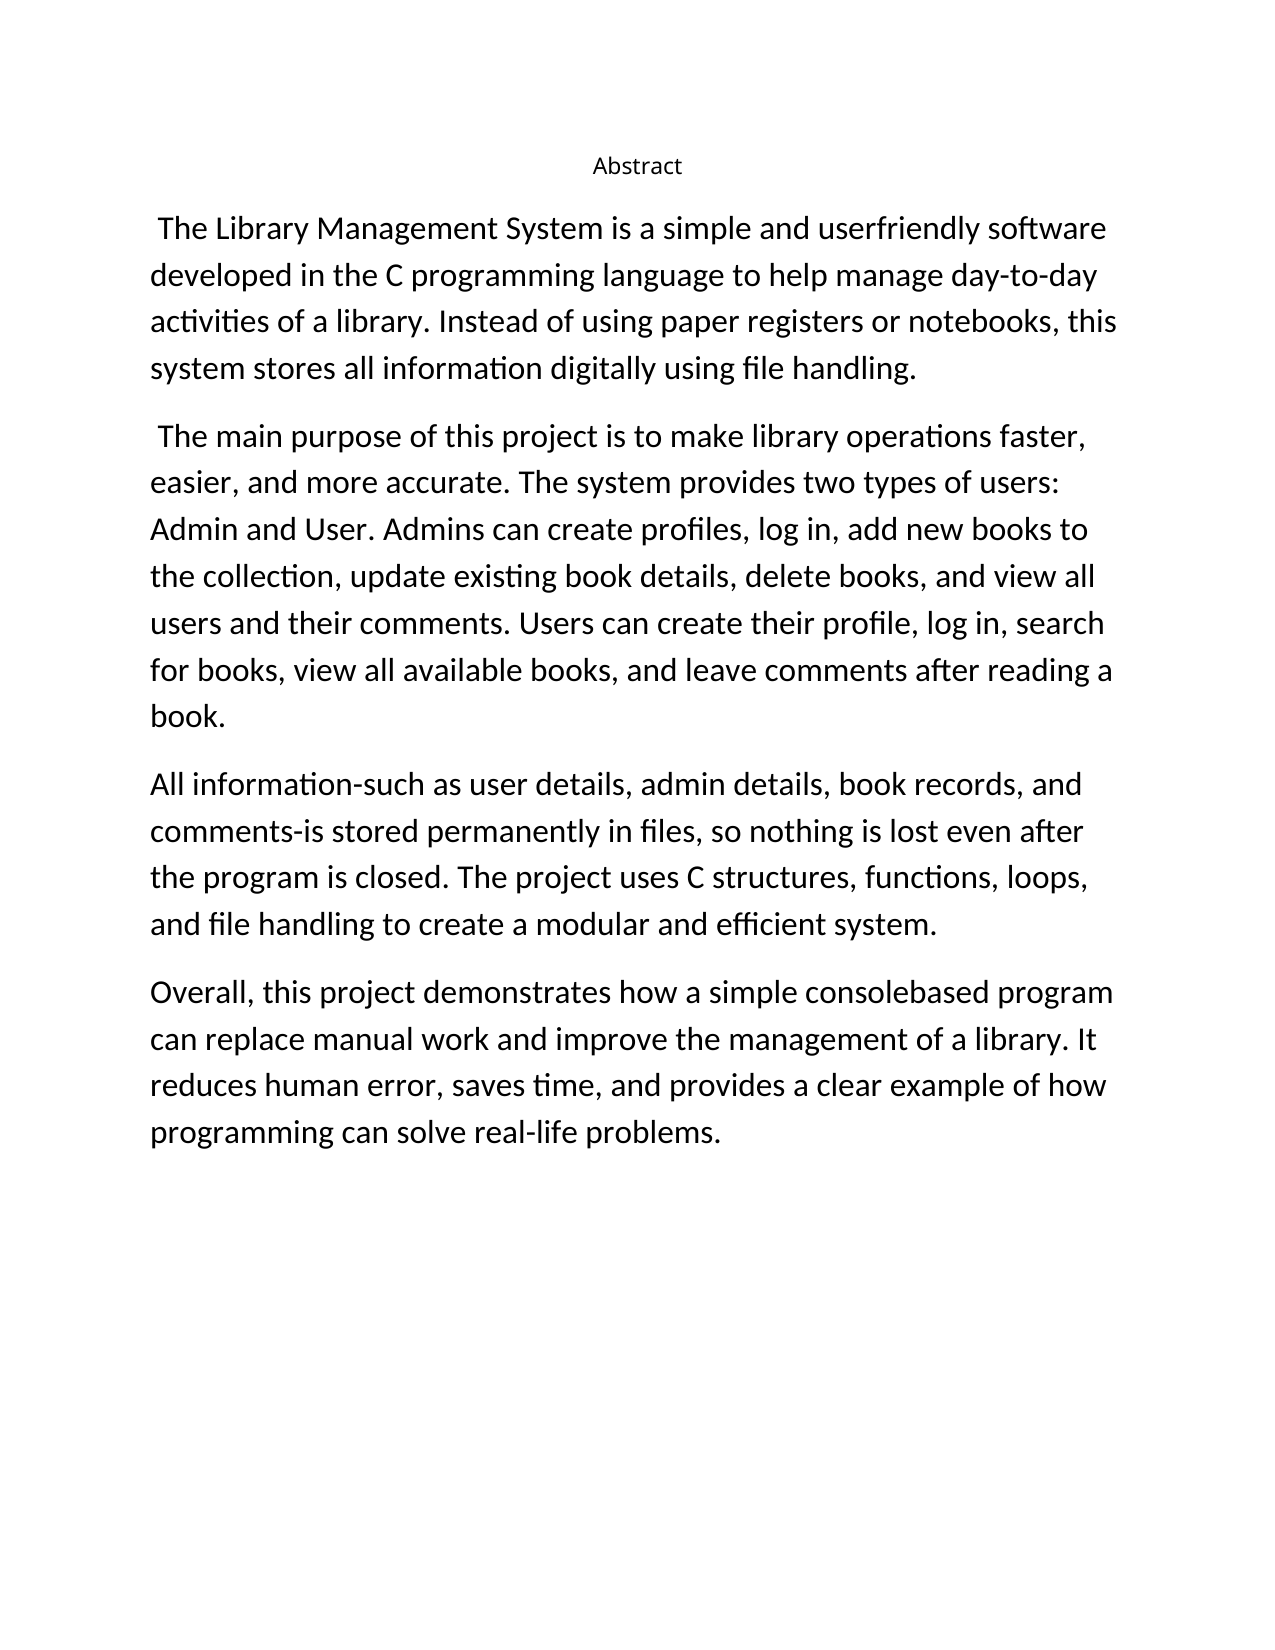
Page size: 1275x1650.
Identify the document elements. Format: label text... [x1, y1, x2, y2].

text Abstract [150, 150, 1125, 181]
text All information-such as user details, admin details, book records, and comments-is stored permanently in files, so nothing is lost even after the program is closed. The project uses C structures, functions, loops, and file handling to create a modular and efficient system. [150, 763, 1125, 944]
text Overall, this project demonstrates how a simple consolebased program can replace manual work and improve the management of a library. It reduces human error, saves time, and provides a clear example of how programming can solve real-life problems. [150, 971, 1125, 1152]
text The Library Management System is a simple and userfriendly software developed in the C programming language to help manage day-to-day activities of a library. Instead of using paper registers or notebooks, this system stores all information digitally using file handling. [150, 207, 1125, 388]
text The main purpose of this project is to make library operations faster, easier, and more accurate. The system provides two types of users: Admin and User. Admins can create profiles, log in, add new books to the collection, update existing book details, delete books, and view all users and their comments. Users can create their profile, log in, search for books, view all available books, and leave comments after reading a book. [150, 415, 1125, 736]
